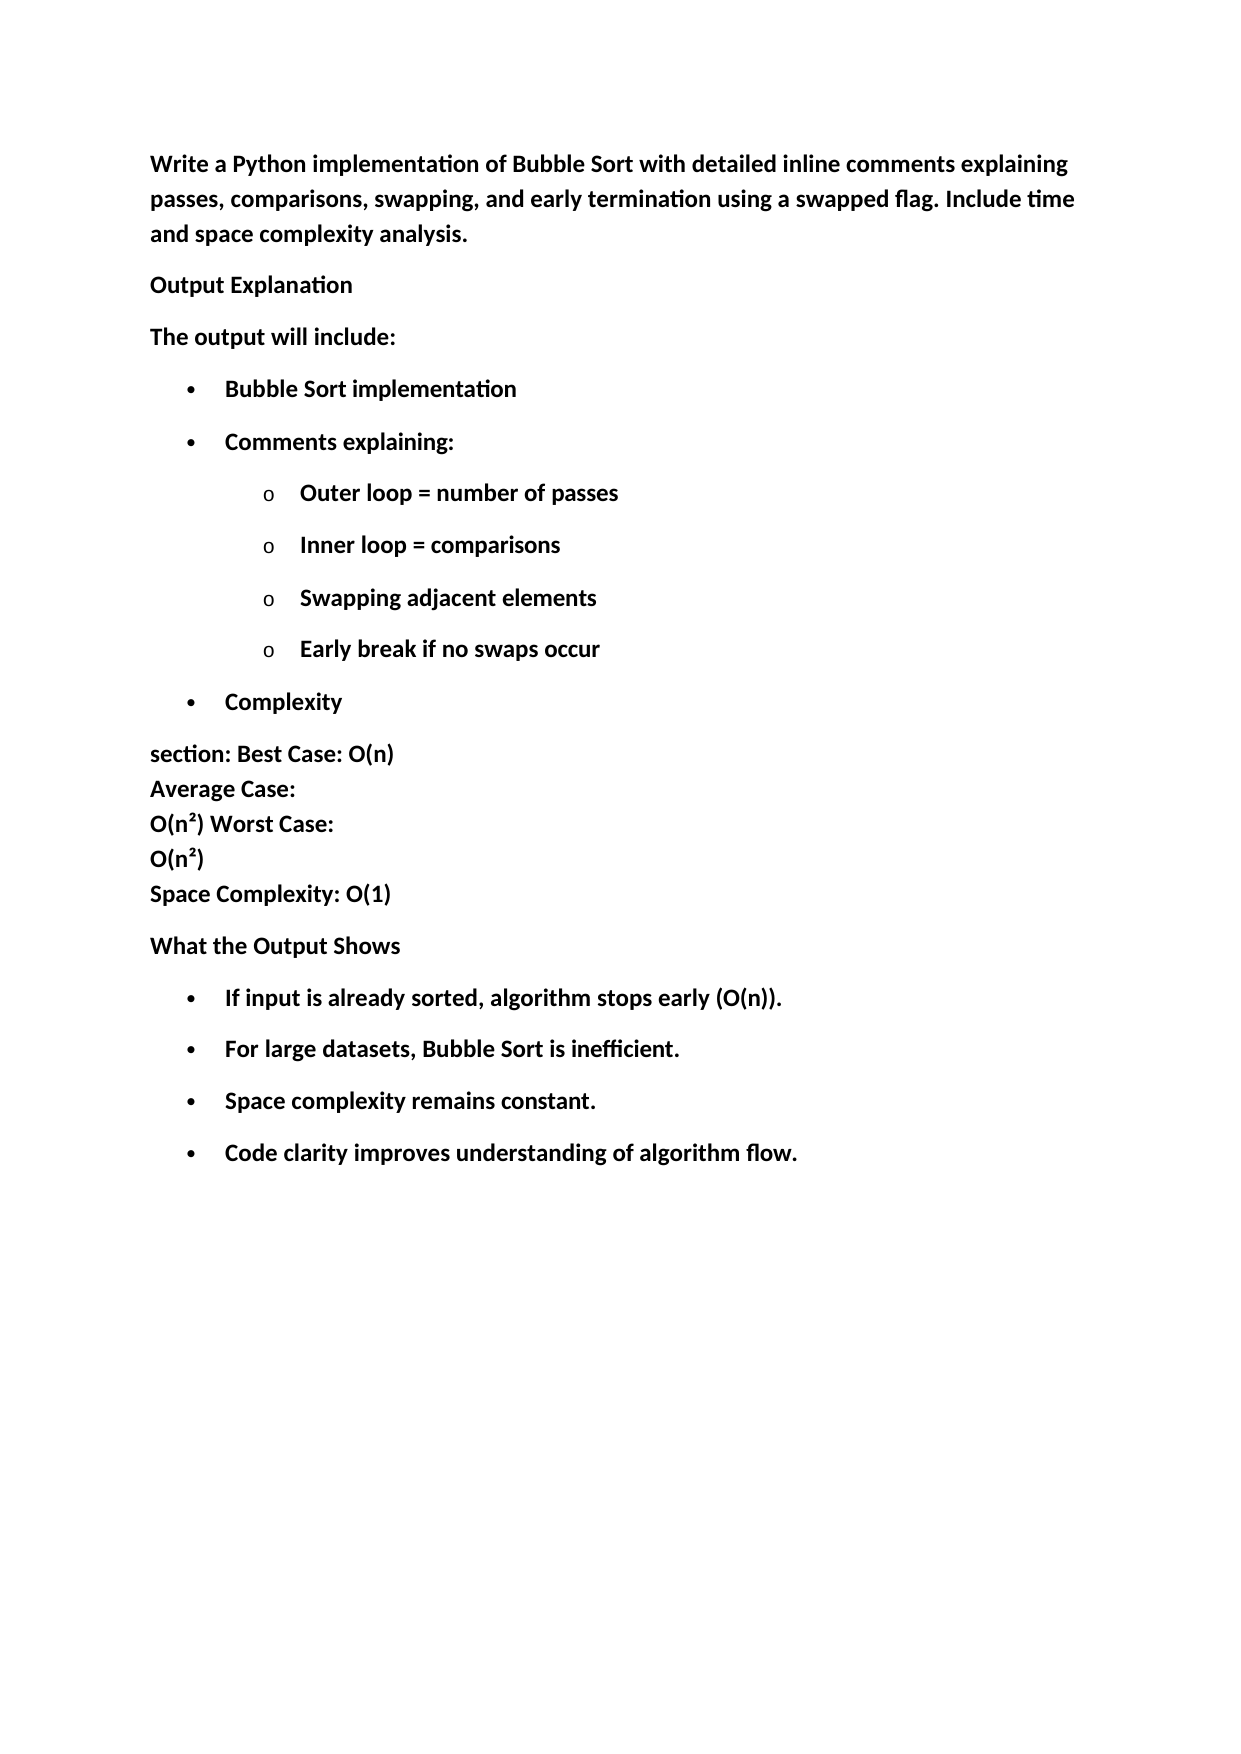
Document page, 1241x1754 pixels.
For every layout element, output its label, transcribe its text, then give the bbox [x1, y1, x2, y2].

list Swapping adjacent elements [262, 582, 1093, 612]
list Complexity section: Best Case: O(n) [150, 664, 429, 768]
list Bubble Sort implementation [187, 373, 1093, 404]
list For large datasets, Bubble Sort is inefficient. [187, 1033, 1093, 1064]
list Outer loop = number of passes [262, 478, 1093, 508]
list Early break if no swaps occur [262, 634, 1093, 664]
text Output Explanation The output will include: [150, 269, 396, 352]
text Average Case: O(n²) Worst Case: O(n²) [150, 773, 355, 874]
list Comments explaining: [187, 426, 1093, 456]
list Space complexity remains constant. [187, 1086, 1093, 1116]
text Write a Python implementation of Bubble Sort with detailed inline comments explaining passes, comparisons, swapping, and early termination using a swapped flag. Include time and space complexity analysis. [150, 148, 1093, 248]
list Inner loop = comparisons [262, 530, 1093, 560]
text Space Complexity: O(1) What the Output Shows [150, 878, 446, 961]
list Code clarity improves understanding of algorithm flow. [187, 1138, 1093, 1168]
list If input is already sorted, algorithm stops early (O(n)). [187, 982, 1093, 1012]
